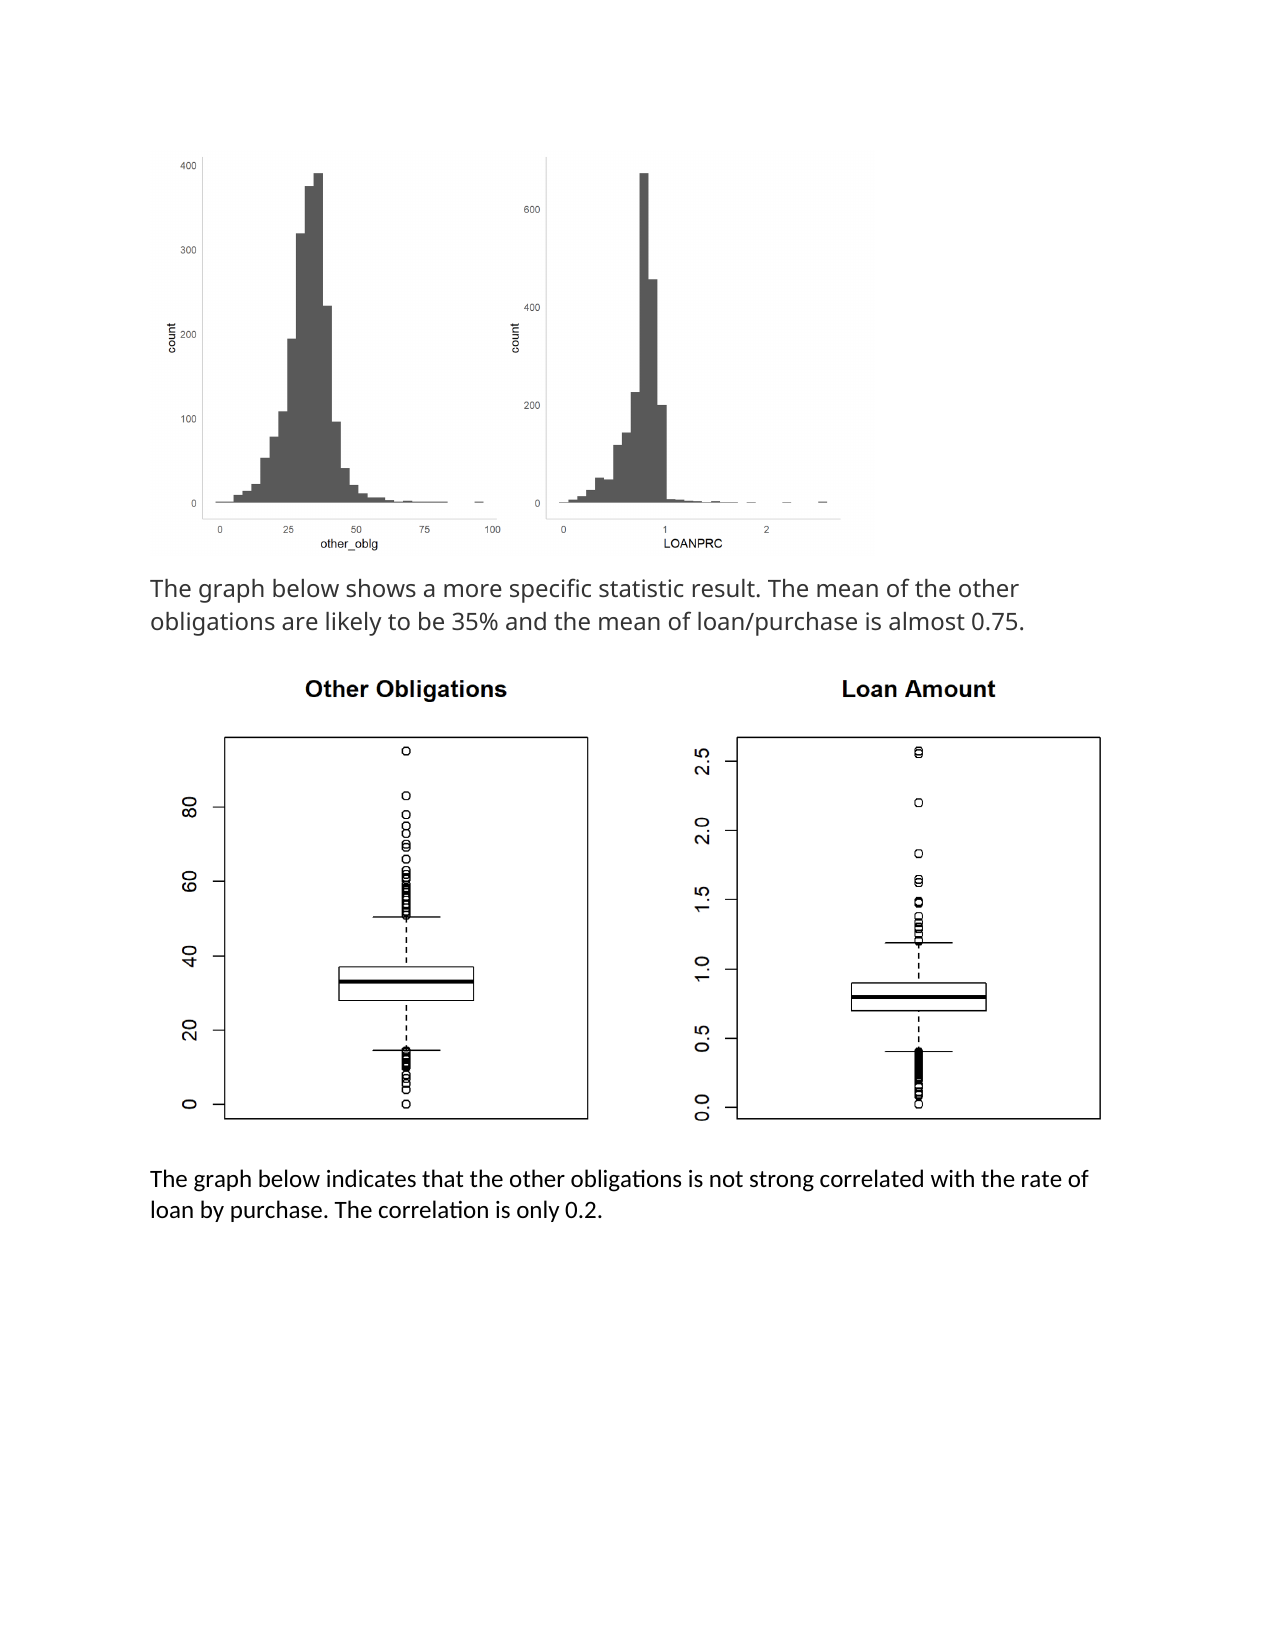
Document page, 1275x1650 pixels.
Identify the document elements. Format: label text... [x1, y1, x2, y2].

text The graph below indicates that the other obligations is not strong correlated with the rate of loan by purchase. The correlation is only 0.2. [150, 1163, 1125, 1224]
text The graph below shows a more specific statistic result. The mean of the other obligations are likely to be 35% and the mean of loan/purchase is almost 0.75. [150, 572, 1125, 637]
picture [150, 653, 1125, 1133]
picture [150, 150, 876, 556]
